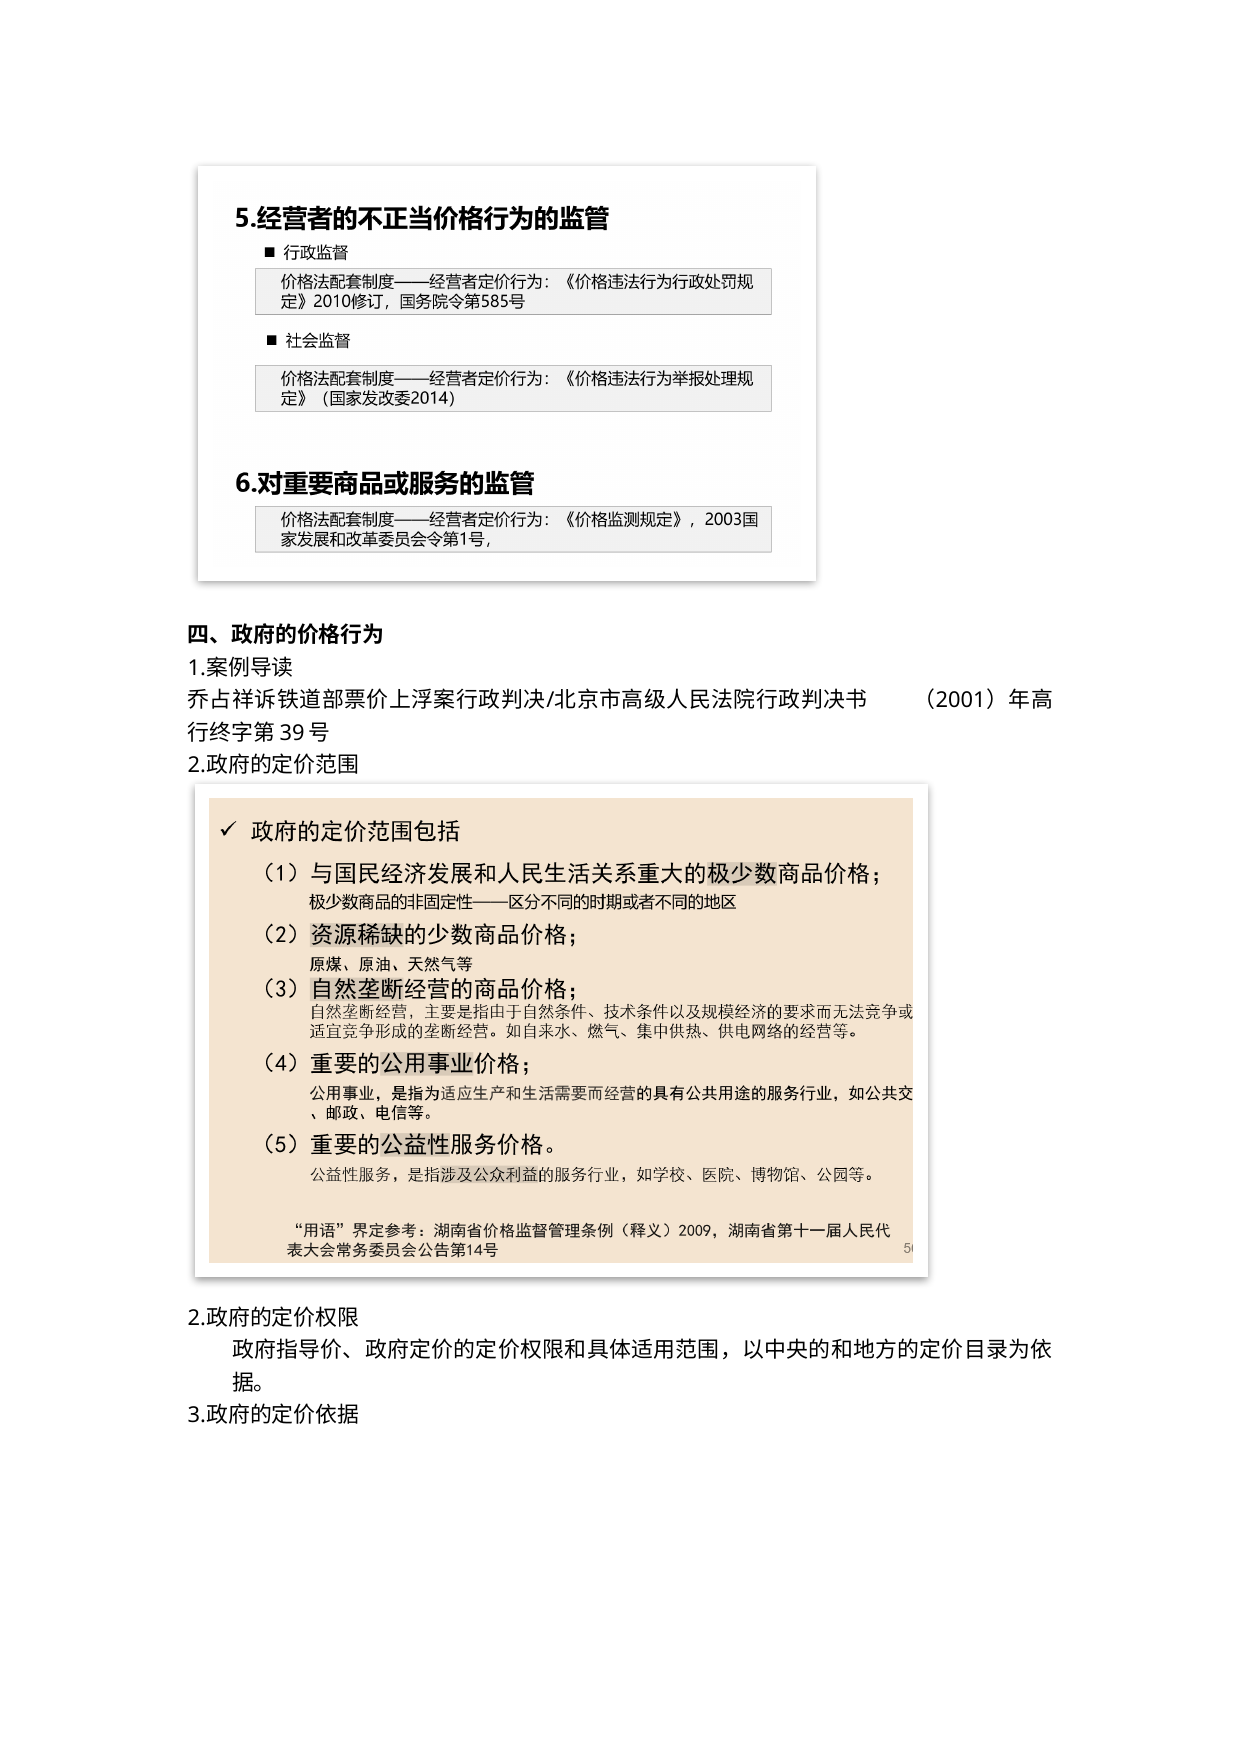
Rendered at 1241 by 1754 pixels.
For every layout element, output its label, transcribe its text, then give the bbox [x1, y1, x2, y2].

text 3.政府的定价依据 [187, 1397, 1053, 1429]
text 政府指导价、政府定价的定价权限和具体适用范围，以中央的和地方的定价目录为依据。 [232, 1332, 1053, 1397]
text 乔占祥诉铁道部票价上浮案行政判决/北京市高级人民法院行政判决书 （2001）年高行终字第39号 [187, 682, 1053, 747]
text 1.案例导读 [187, 649, 1053, 682]
text 2.政府的定价范围 [187, 747, 1053, 779]
picture [213, 181, 801, 567]
text 2.政府的定价权限 [187, 1299, 1053, 1332]
text 四、政府的价格行为 [187, 617, 1053, 649]
